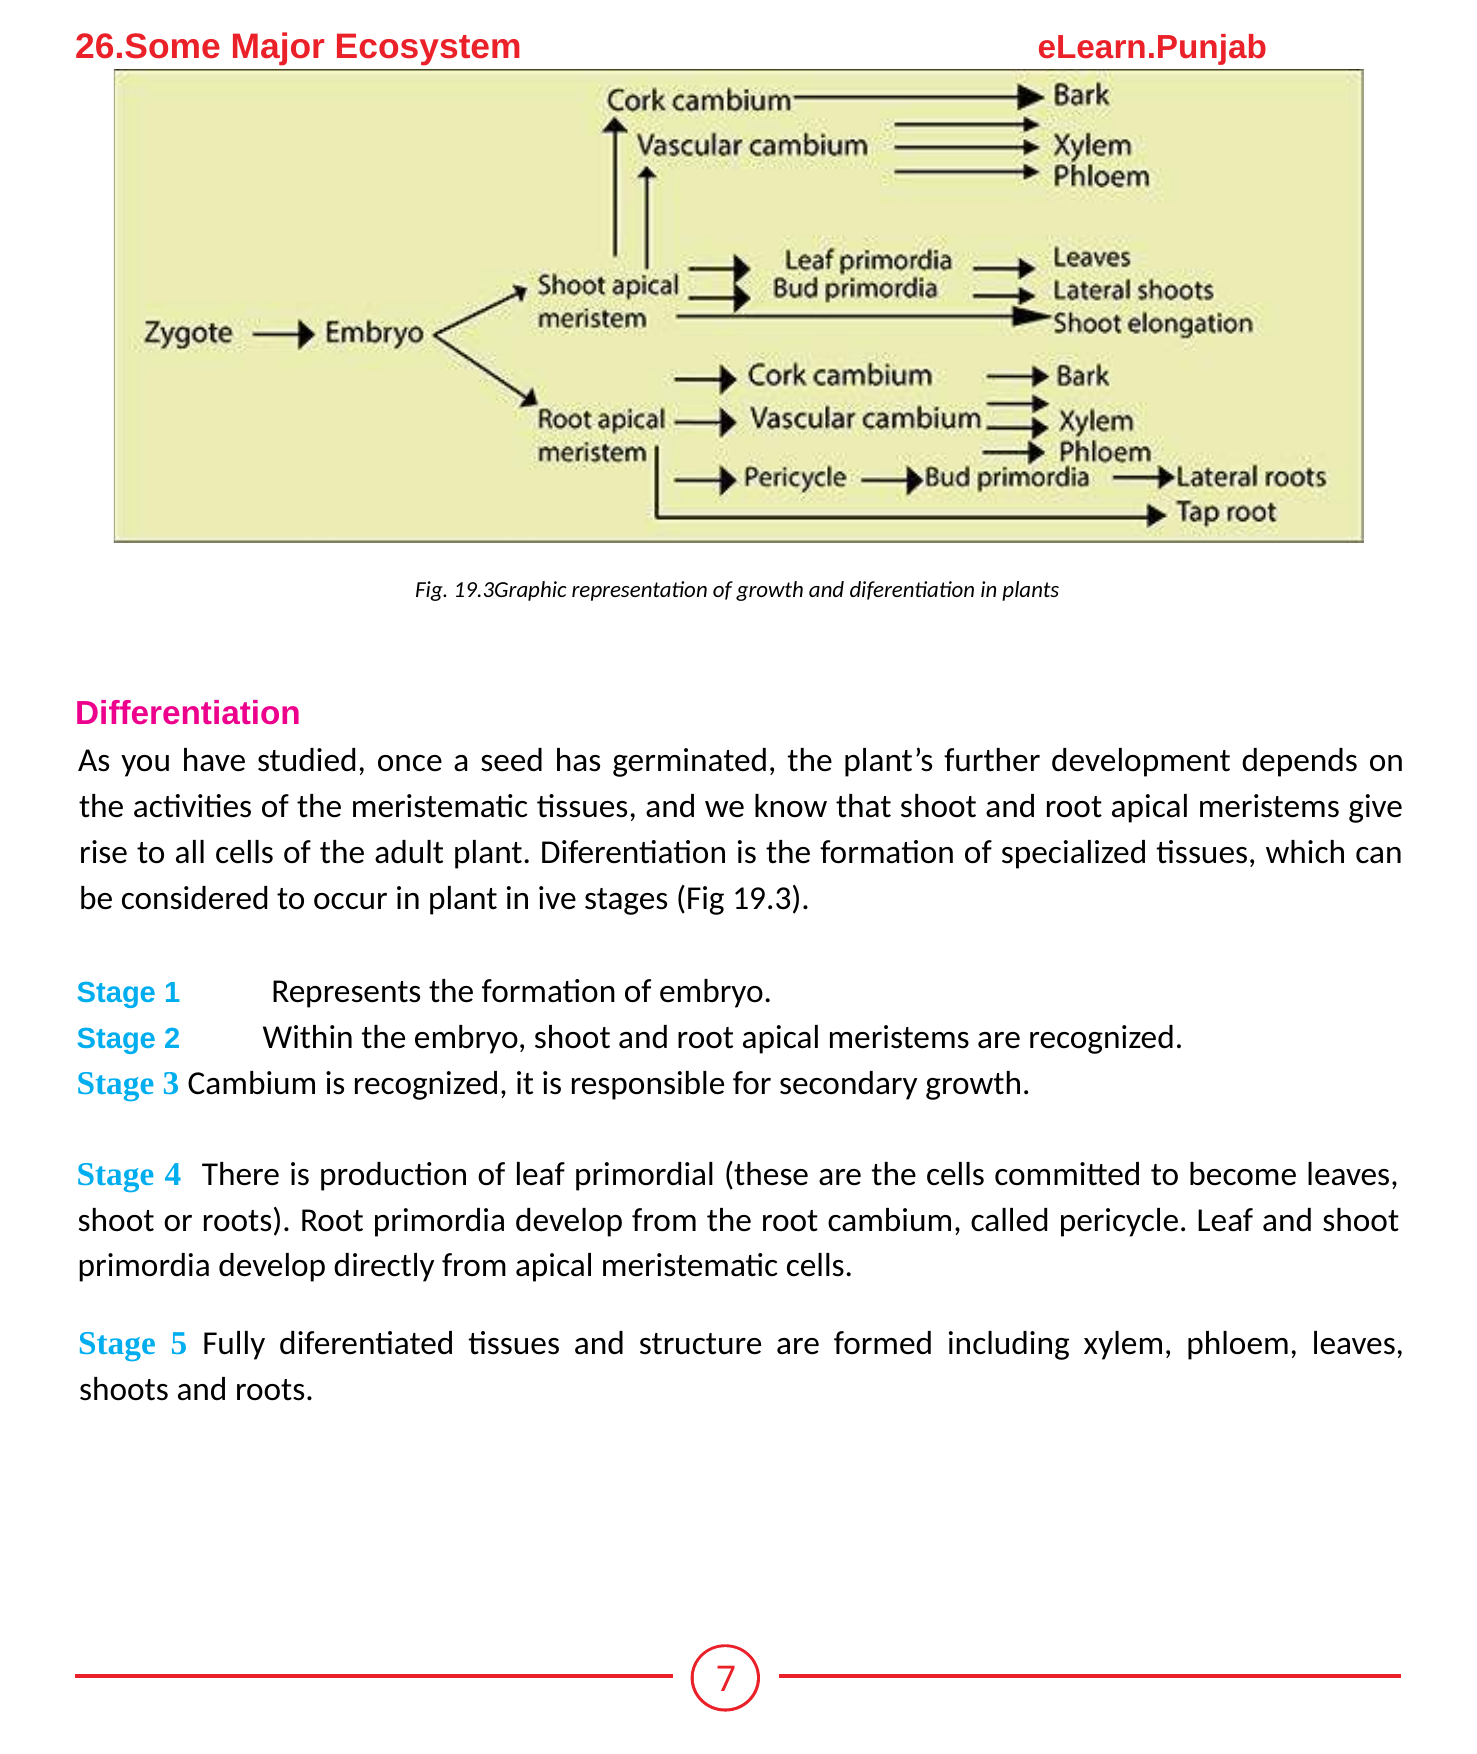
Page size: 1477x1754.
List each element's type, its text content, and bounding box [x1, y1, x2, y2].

text Fig. 19.3Graphic representation of growth and diferentiation in plants [116, 575, 1362, 603]
text Stage 4 There is production of leaf primordial (these are the cells committed to become leaves, shoot or roots). Root primordia develop from the root cambium, called pericycle. Leaf and shoot primordia develop directly from apical meristematic cells. [76, 1153, 1401, 1285]
picture [113, 69, 1364, 543]
text As you have studied, once a seed has germinated, the plant’s further development depends on the activities of the meristematic tissues, and we know that shoot and root apical meristems give rise to all cells of the adult plant. Diferentiation is the formation of specialized tissues, which can be considered to occur in plant in ive stages (Fig 19.3). [78, 739, 1406, 917]
text Stage 2 Within the embryo, shoot and root apical meristems are recognized. [76, 1016, 1412, 1057]
text Stage 1 Represents the formation of embryo. [76, 970, 1412, 1011]
text Stage 3 Cambium is recognized, it is responsible for secondary growth. [76, 1062, 1412, 1102]
subtitle Differentiation [75, 693, 1414, 732]
text Stage 5 Fully diferentiated tissues and structure are formed including xylem, phloem, leaves, shoots and roots. [78, 1322, 1406, 1409]
